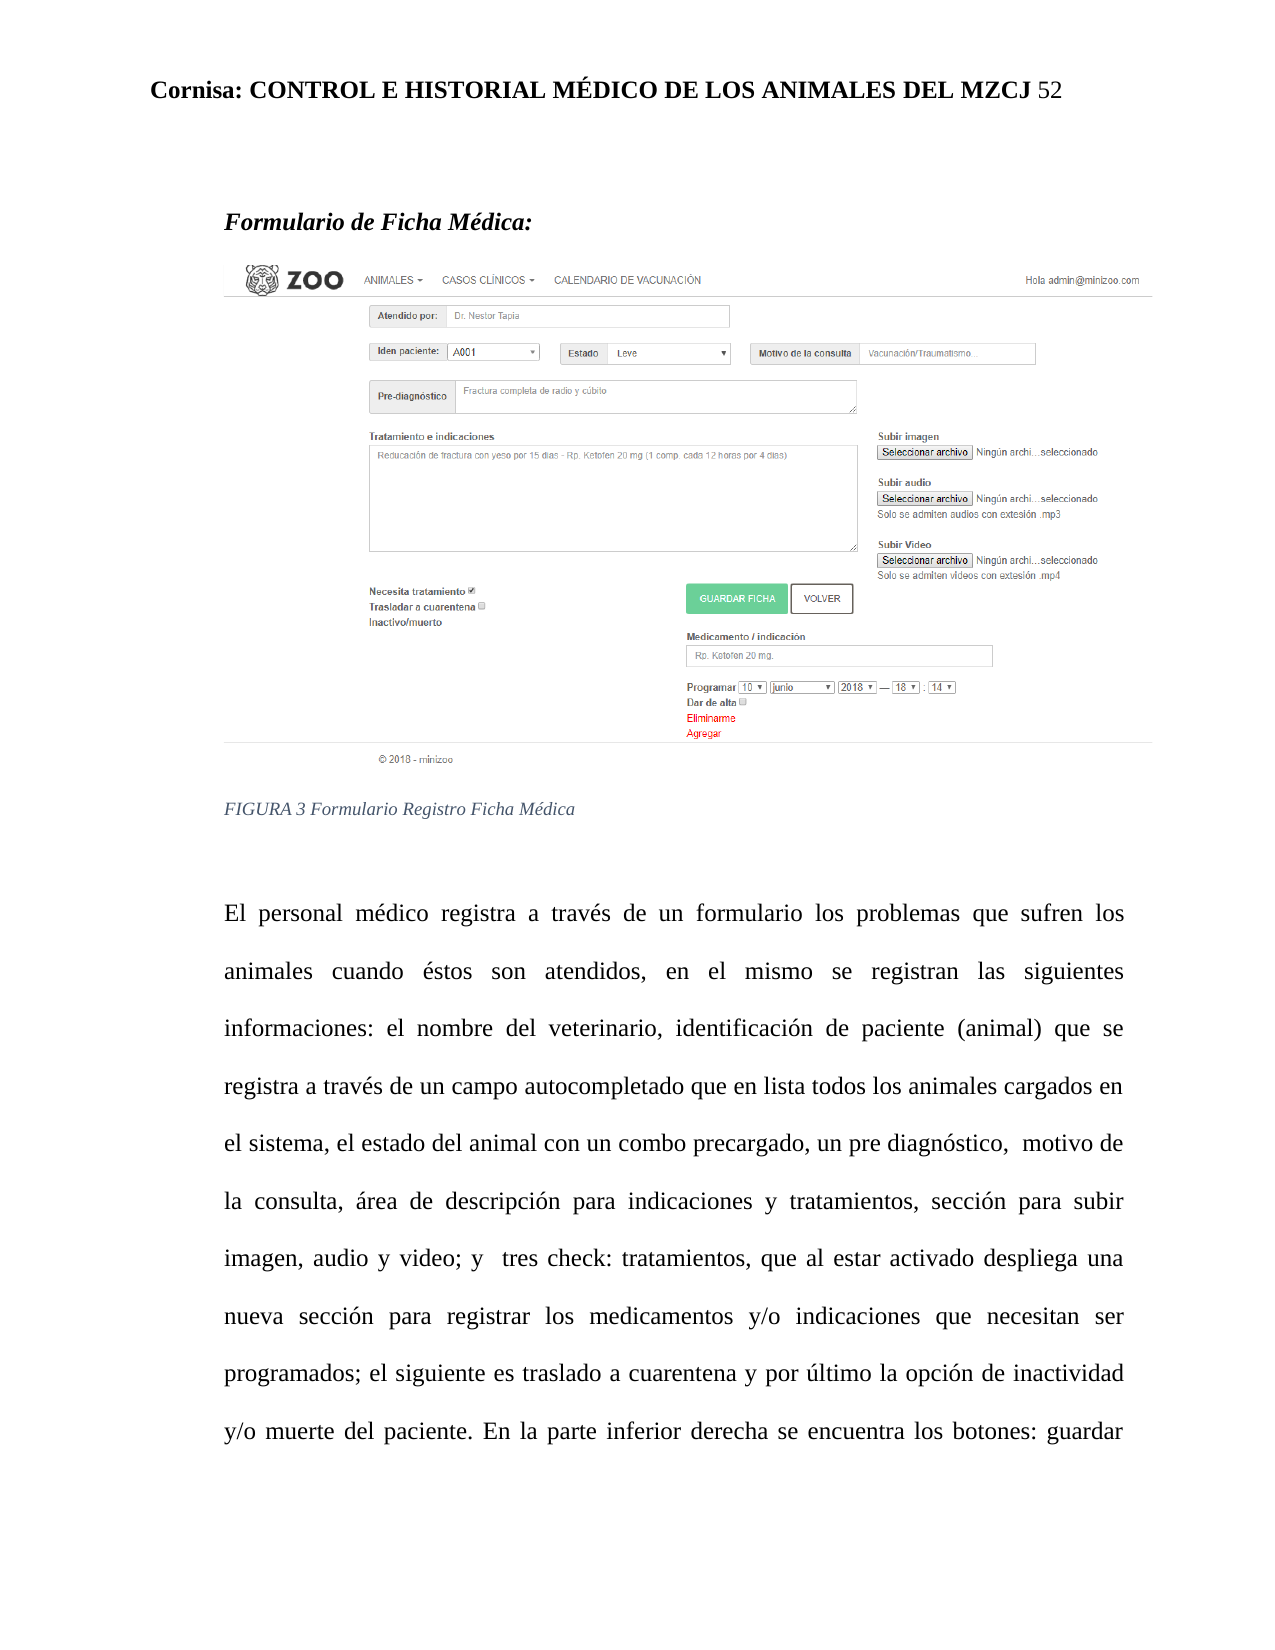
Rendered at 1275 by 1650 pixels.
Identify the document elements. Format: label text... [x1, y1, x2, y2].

subtitle Formulario de Ficha Médica: [150, 207, 1125, 236]
picture [223, 265, 1153, 770]
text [224, 898, 1125, 1444]
